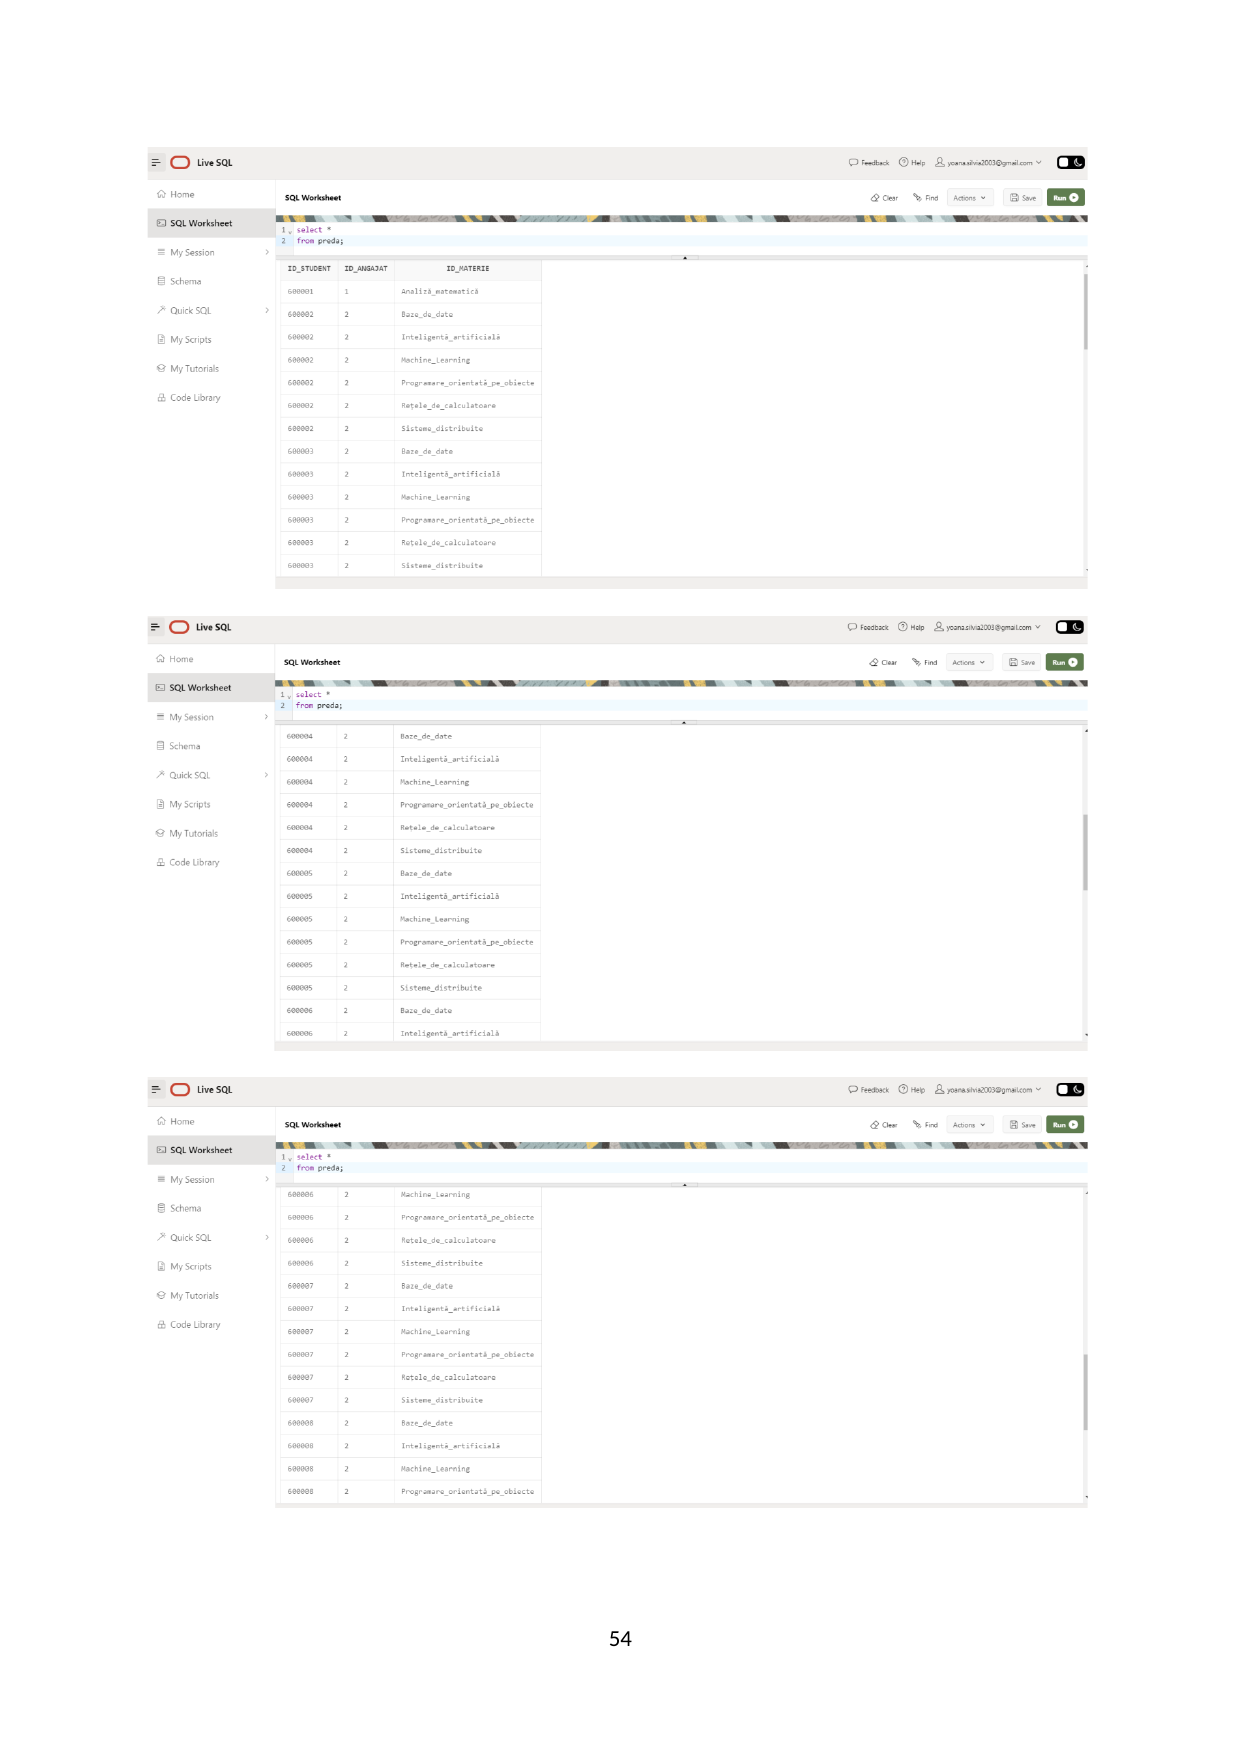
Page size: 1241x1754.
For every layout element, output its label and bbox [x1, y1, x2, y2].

picture [147, 1077, 1088, 1508]
picture [147, 147, 1088, 589]
picture [147, 616, 1088, 1051]
